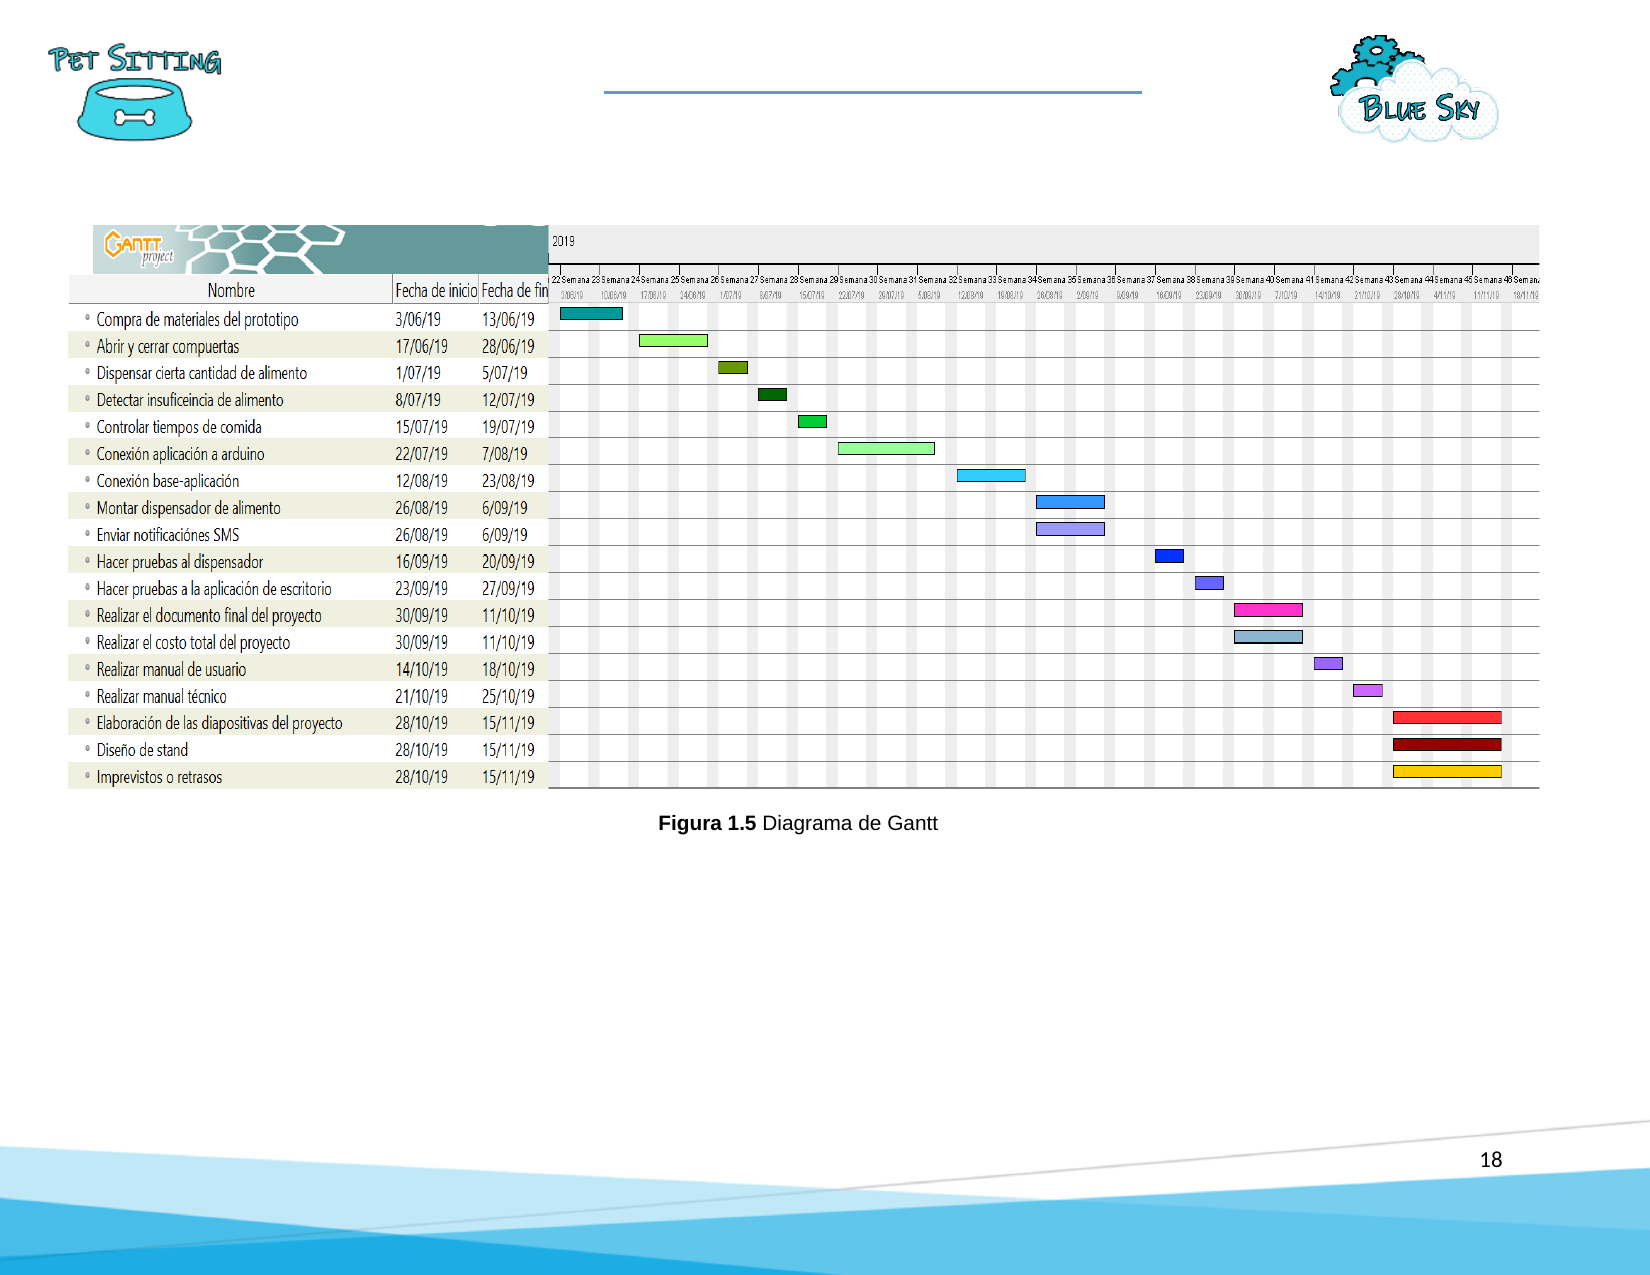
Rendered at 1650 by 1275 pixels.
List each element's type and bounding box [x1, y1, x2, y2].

picture [1324, 35, 1504, 147]
picture [0, 1109, 1650, 1275]
picture [68, 177, 1540, 789]
picture [41, 31, 231, 148]
